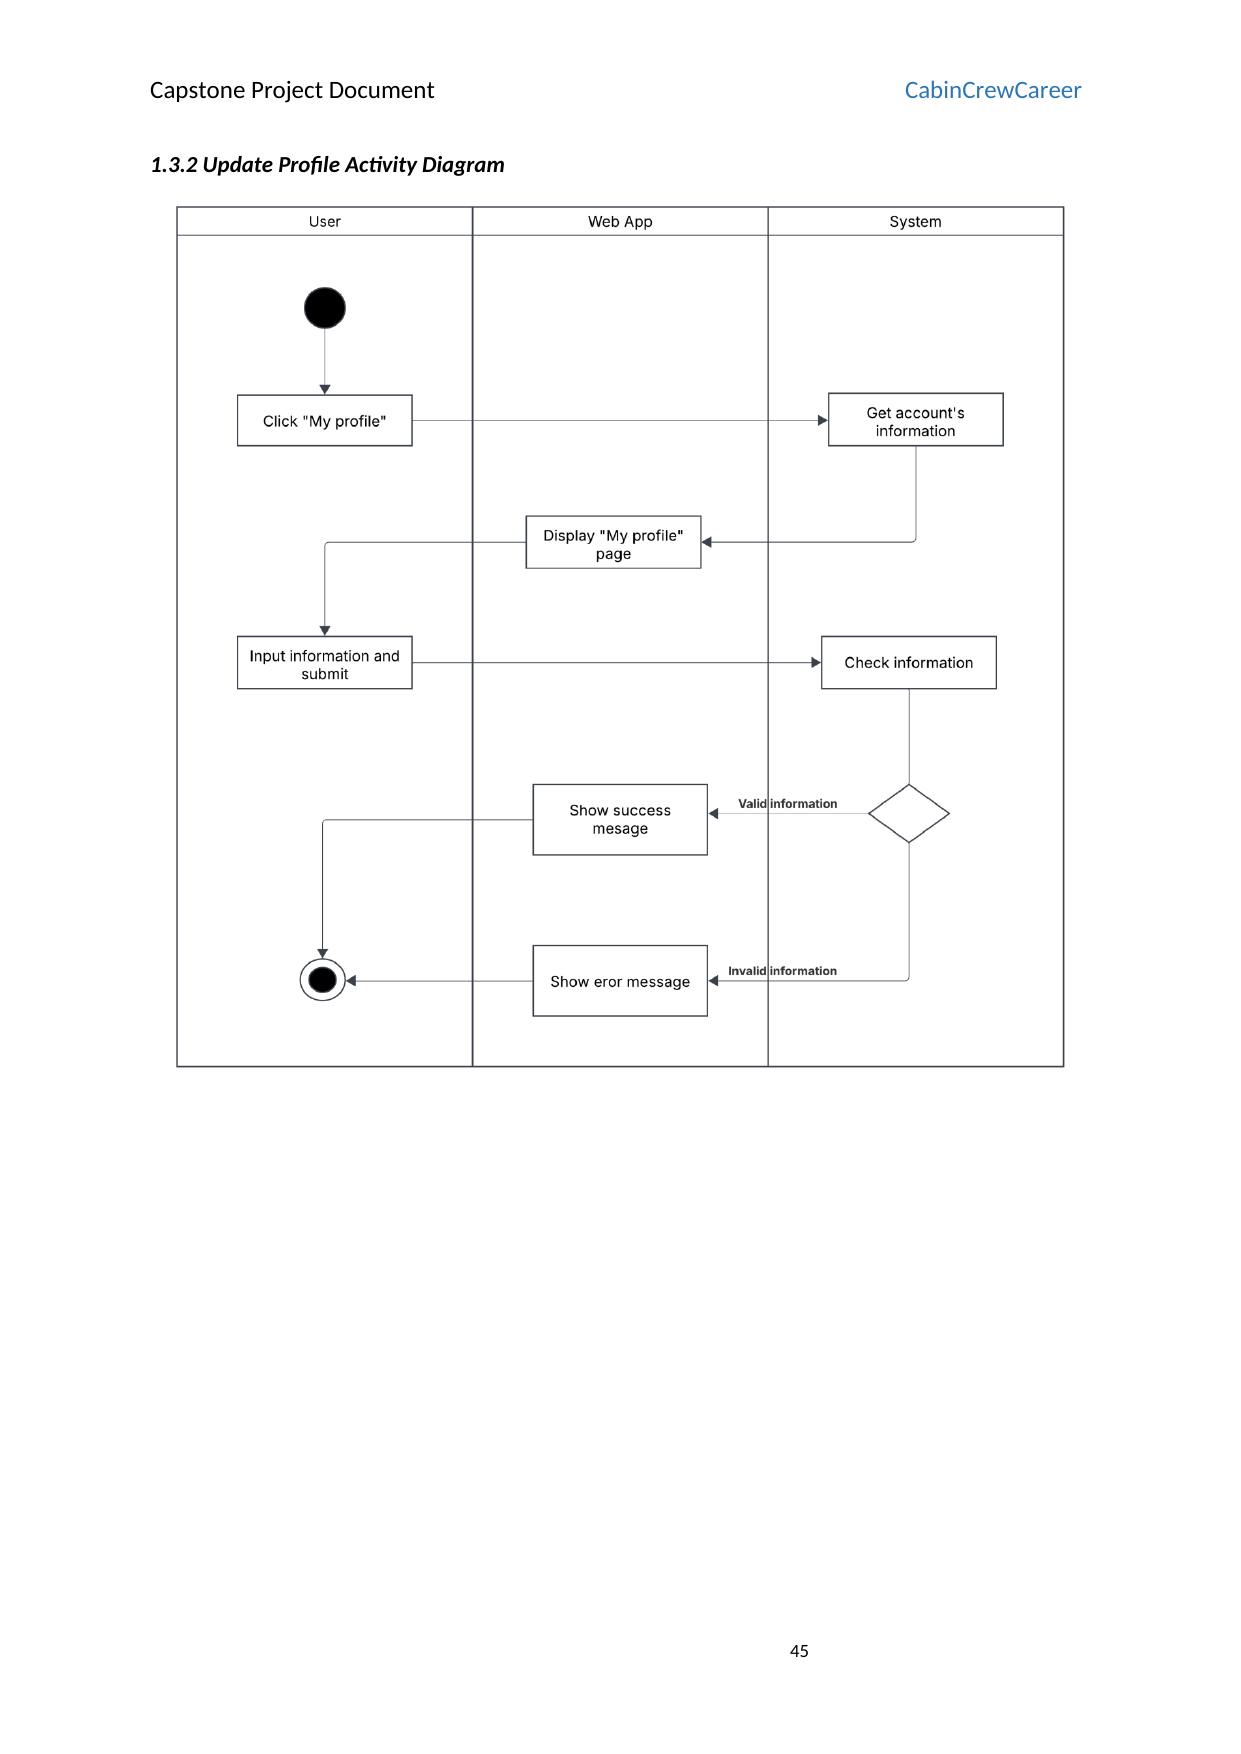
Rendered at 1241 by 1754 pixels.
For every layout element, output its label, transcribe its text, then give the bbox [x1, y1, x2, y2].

picture [150, 180, 1090, 1093]
subtitle 1.3.2 Update Profile Activity Diagram [150, 150, 1090, 178]
